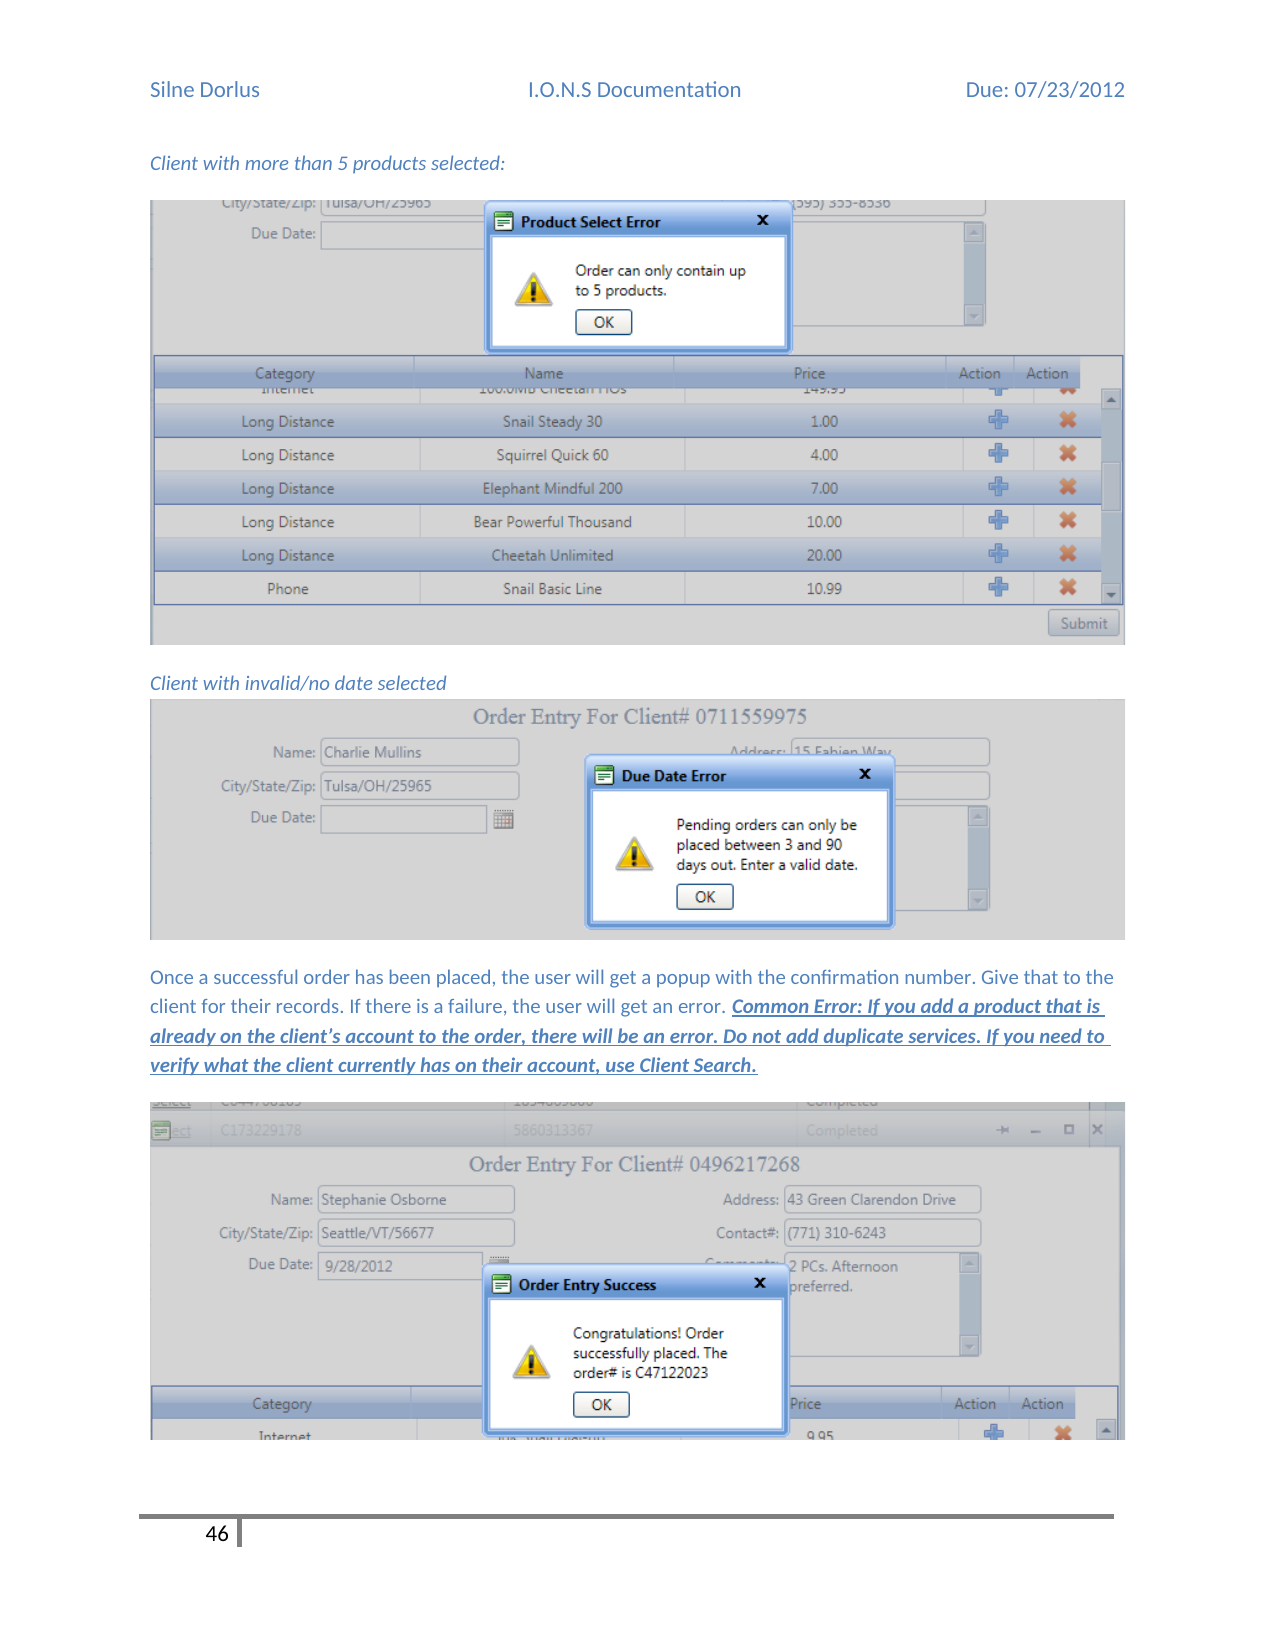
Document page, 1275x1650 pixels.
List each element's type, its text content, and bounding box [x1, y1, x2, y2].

text Client with more than 5 products selected: [150, 150, 1125, 175]
text Client with invalid/no date selected [150, 670, 1125, 699]
picture [150, 699, 1125, 940]
picture [150, 1102, 1125, 1440]
picture [150, 200, 1125, 645]
text Once a successful order has been placed, the user will get a popup with the confirmation number. Give that to the client for their records. If there is a failure, the user will get an error. Common Error: If you add a product that is already on the client’s account to the order, there will be an error. Do not add duplicate services. If you need to verify what the client currently has on their account, use Client Search. [150, 964, 1125, 1077]
